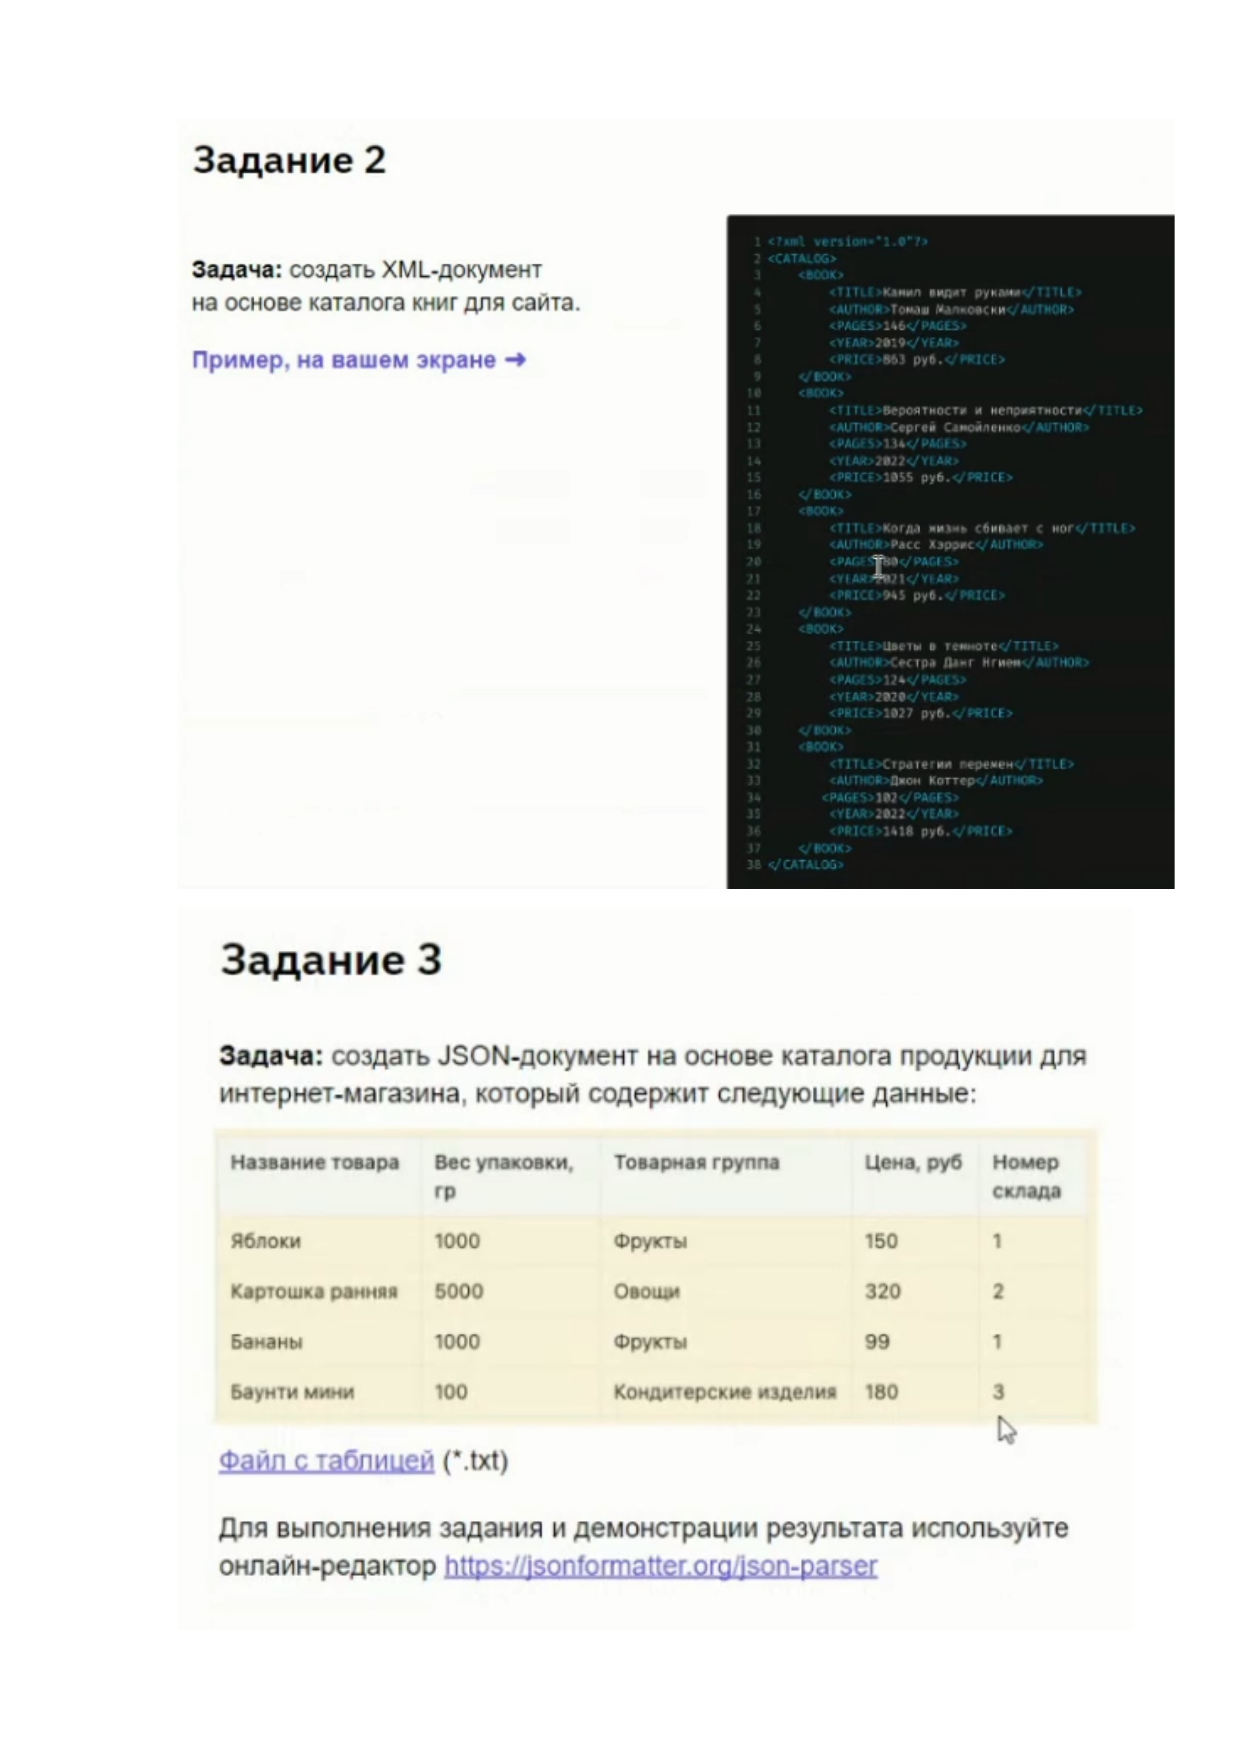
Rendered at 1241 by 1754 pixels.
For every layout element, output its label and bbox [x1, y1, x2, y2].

picture [177, 907, 1133, 1630]
picture [177, 118, 1175, 889]
